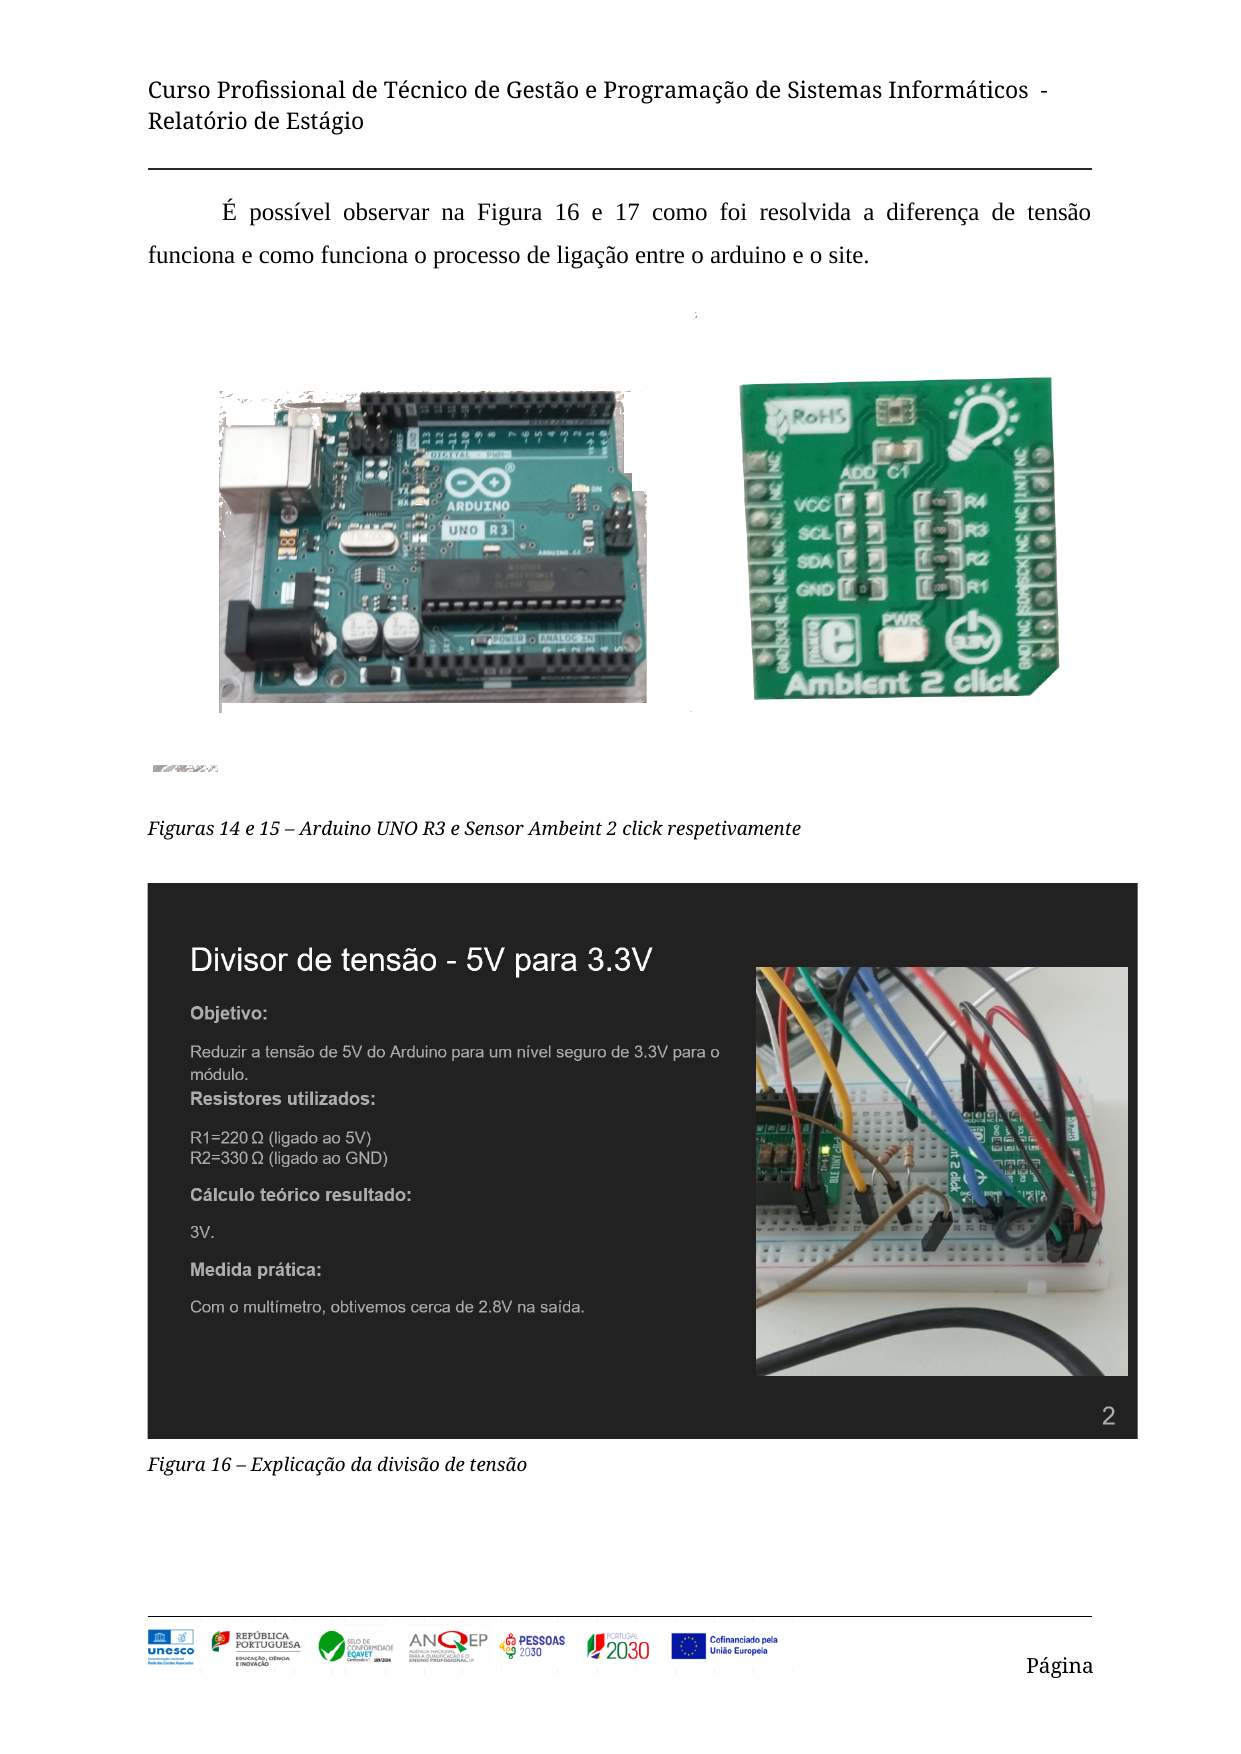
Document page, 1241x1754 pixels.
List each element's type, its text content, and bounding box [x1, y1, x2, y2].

picture [147, 312, 697, 772]
picture [719, 276, 1093, 783]
picture [147, 883, 1138, 1439]
text Figura 16 – Explicação da divisão de tensão [148, 1439, 1092, 1477]
picture [147, 1619, 803, 1674]
text Figuras 14 e 15 – Arduino UNO R3 e Sensor Ambeint 2 click respetivamente [148, 815, 1092, 840]
text É possível observar na Figura 16 e 17 como foi resolvida a diferença de tensão funciona e como funciona o processo de ligação entre o arduino e o site. [148, 197, 1092, 269]
